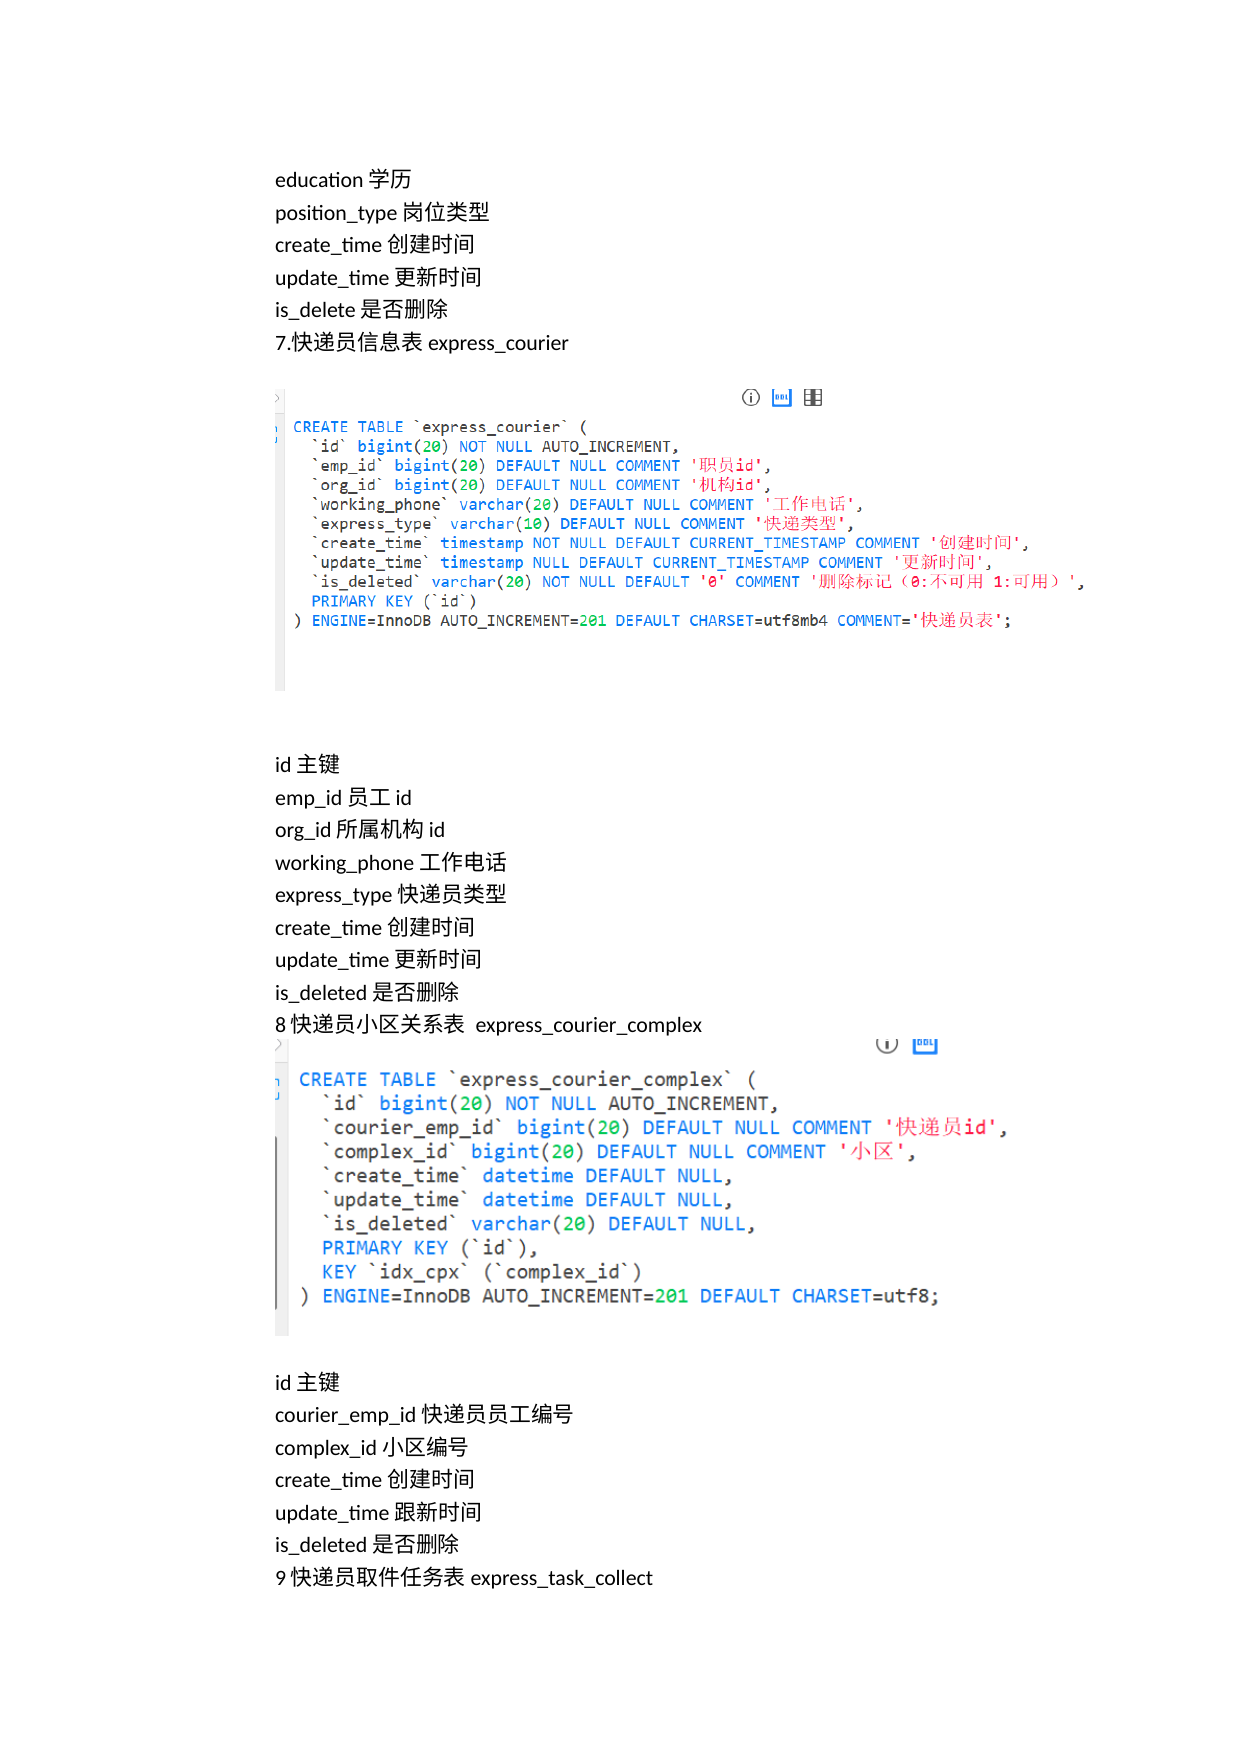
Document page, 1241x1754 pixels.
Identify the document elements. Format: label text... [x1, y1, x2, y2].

list update_time 更新时间 [231, 259, 1053, 292]
list create_time 创建时间 [231, 1462, 1053, 1494]
list is_deleted 是否删除 [231, 1527, 1053, 1559]
list is_delete 是否删除 [231, 292, 1053, 324]
list update_time 跟新时间 [231, 1494, 1053, 1527]
list create_time 创建时间 [231, 909, 1053, 942]
list update_time 更新时间 [231, 942, 1053, 974]
list express_type 快递员类型 [231, 877, 1053, 909]
list position_type 岗位类型 [231, 194, 1053, 227]
list 7.快递员信息表 express_courier [231, 324, 1053, 357]
list working_phone 工作电话 [231, 844, 1053, 877]
list complex_id 小区编号 [231, 1429, 1053, 1462]
picture [275, 1039, 1095, 1336]
list education 学历 [231, 162, 1053, 194]
list is_deleted 是否删除 [231, 974, 1053, 1007]
list courier_emp_id 快递员员工编号 [231, 1397, 1053, 1429]
list emp_id 员工id [231, 779, 1053, 812]
picture [275, 389, 1140, 691]
list 8快递员小区关系表 express_courier_complex [275, 1007, 1053, 1039]
list 9快递员取件任务表 express_task_collect [275, 1559, 1053, 1592]
list create_time 创建时间 [231, 227, 1053, 259]
list id 主键 [275, 1364, 1053, 1397]
list id 主键 [231, 747, 1053, 779]
list org_id 所属机构id [231, 812, 1053, 844]
